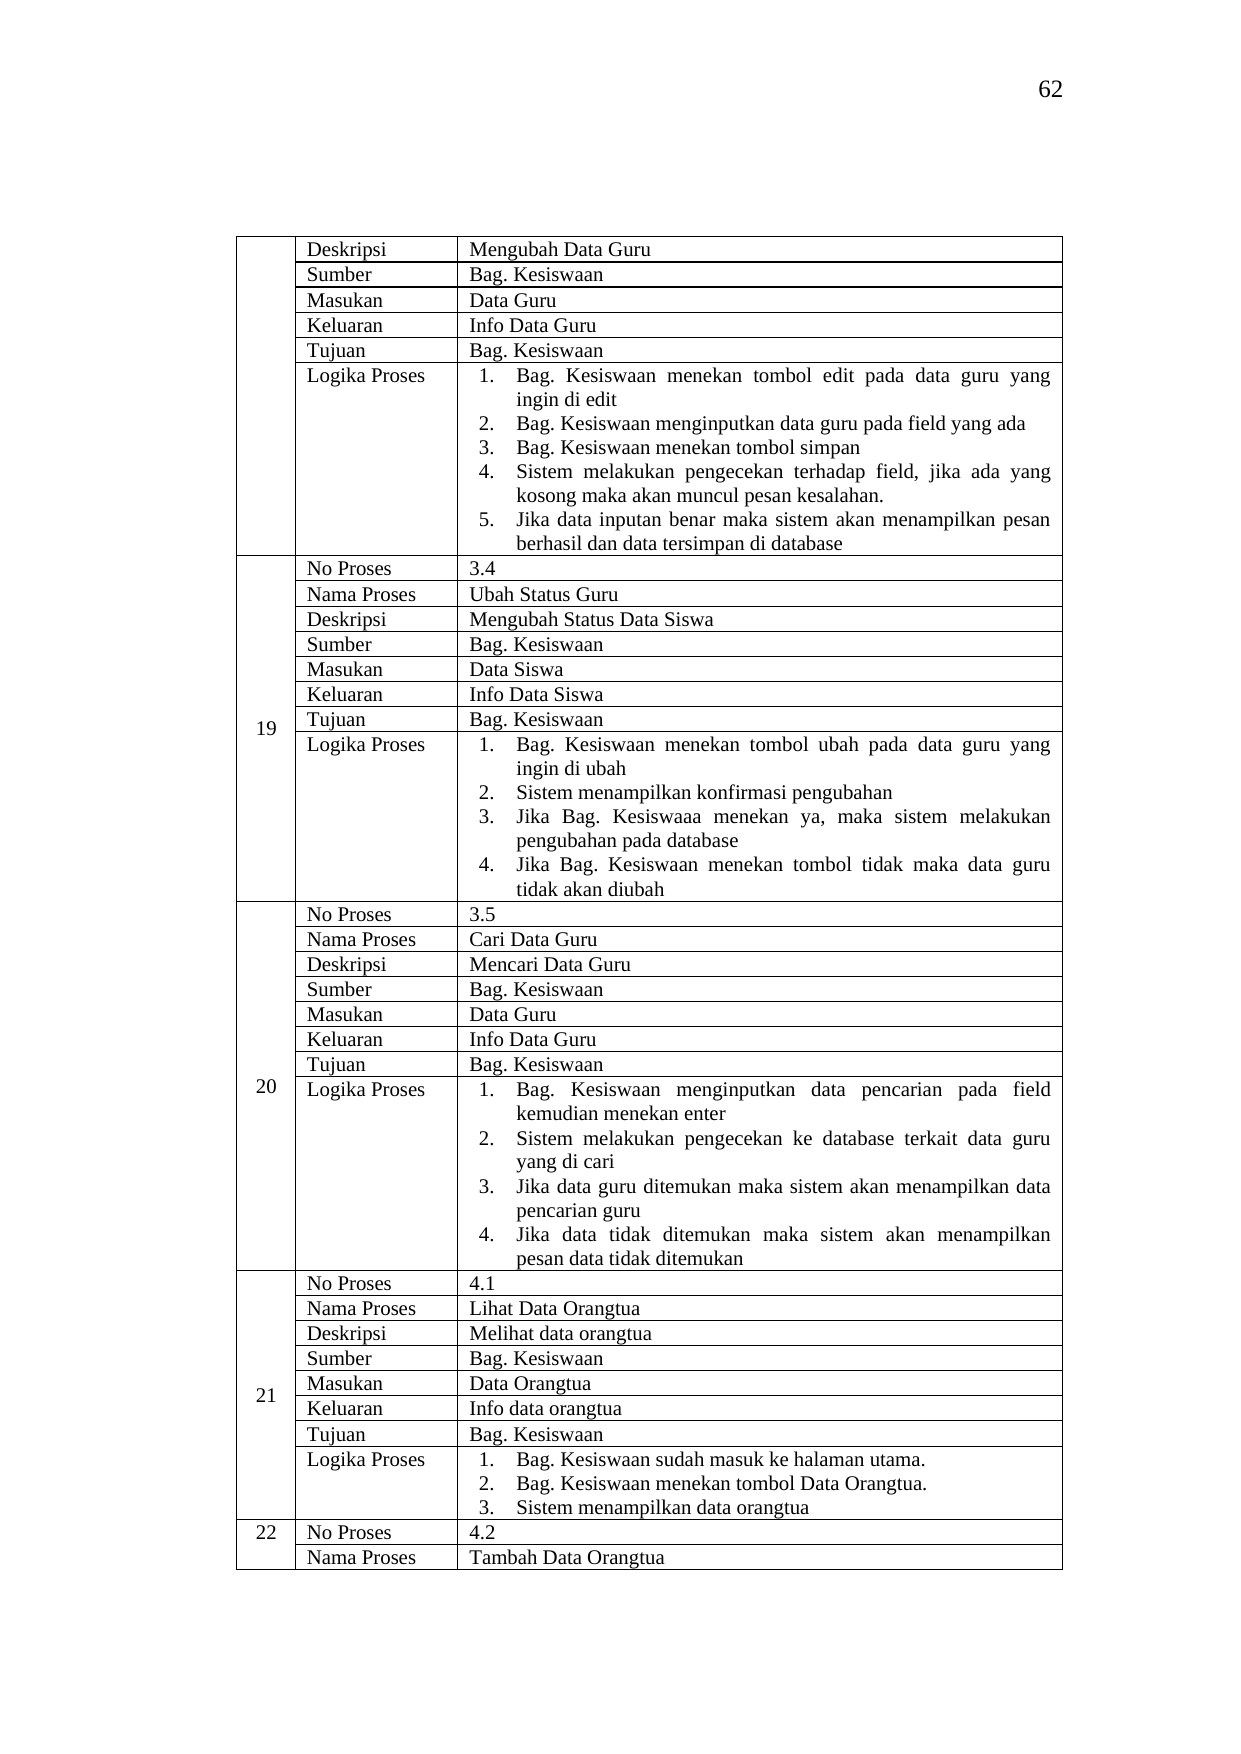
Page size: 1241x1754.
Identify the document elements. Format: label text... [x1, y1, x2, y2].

table_cell Info Data Guru [458, 313, 1062, 337]
table_cell Keluaran [296, 1027, 457, 1051]
table_cell Info data orangtua [458, 1396, 1062, 1420]
table_cell Keluaran [296, 682, 457, 706]
table_cell Keluaran [296, 1396, 457, 1420]
table_cell Bag. Kesiswaan menekan tombol edit pada data guru yang ingin di edit Bag. Kesiswaan menginputkan data guru pada field yang ada Bag. Kesiswaan menekan tombol simpan Sistem melakukan pengecekan terhadap field, jika ada yang kosong maka akan muncul pesan kesalahan. Jika data inputan benar maka sistem akan menampilkan pesan berhasil dan data tersimpan di database [458, 363, 1062, 555]
table_cell 21 [237, 1271, 295, 1519]
table_cell 4.2 [458, 1520, 1062, 1544]
table_cell No Proses [296, 1271, 457, 1295]
table_cell Bag. Kesiswaan sudah masuk ke halaman utama. Bag. Kesiswaan menekan tombol Data Orangtua. Sistem menampilkan data orangtua [458, 1447, 1062, 1519]
table_cell No Proses [296, 902, 457, 926]
table_cell Mencari Data Guru [458, 952, 1062, 976]
table_cell Tujuan [296, 338, 457, 362]
table_cell Cari Data Guru [458, 927, 1062, 951]
table_cell 20 [237, 902, 295, 1270]
table_cell Mengubah Status Data Siswa [458, 607, 1062, 631]
table_cell Bag. Kesiswaan [458, 1346, 1062, 1370]
table_cell Nama Proses [296, 581, 457, 606]
table_cell Logika Proses [296, 1077, 457, 1270]
table_cell Bag. Kesiswaan menginputkan data pencarian pada field kemudian menekan enter Sistem melakukan pengecekan ke database terkait data guru yang di cari Jika data guru ditemukan maka sistem akan menampilkan data pencarian guru Jika data tidak ditemukan maka sistem akan menampilkan pesan data tidak ditemukan [458, 1077, 1062, 1270]
table_cell Melihat data orangtua [458, 1321, 1062, 1345]
table_cell Bag. Kesiswaan [458, 977, 1062, 1001]
table_cell 19 [237, 556, 295, 901]
table_cell Sumber [296, 977, 457, 1001]
table_cell Lihat Data Orangtua [458, 1296, 1062, 1320]
table_cell Bag. Kesiswaan [458, 632, 1062, 656]
table_cell Masukan [296, 288, 457, 312]
table_cell Nama Proses [296, 1545, 457, 1569]
table_cell Bag. Kesiswaan [458, 1421, 1062, 1446]
table_cell Data Orangtua [458, 1371, 1062, 1395]
table_cell Info Data Guru [458, 1027, 1062, 1051]
table_cell 4.1 [458, 1271, 1062, 1295]
table_cell Tujuan [296, 707, 457, 731]
table_cell Deskripsi [296, 237, 457, 261]
table_cell 3.4 [458, 556, 1062, 580]
table_cell Logika Proses [296, 732, 457, 901]
table_cell Deskripsi [296, 607, 457, 631]
table_cell Info Data Siswa [458, 682, 1062, 706]
table_cell Masukan [296, 1002, 457, 1026]
table_cell Mengubah Data Guru [458, 237, 1062, 261]
table_cell Ubah Status Guru [458, 581, 1062, 606]
table_cell Masukan [296, 657, 457, 681]
table_cell Data Guru [458, 1002, 1062, 1026]
table_cell Nama Proses [296, 927, 457, 951]
table_cell Bag. Kesiswaan [458, 1052, 1062, 1076]
table_cell 3.5 [458, 902, 1062, 926]
table_cell Tujuan [296, 1421, 457, 1446]
table_cell Data Guru [458, 288, 1062, 312]
table_cell Logika Proses [296, 1447, 457, 1519]
table_cell No Proses [296, 1520, 457, 1544]
table_cell Logika Proses [296, 363, 457, 555]
table_cell No Proses [296, 556, 457, 580]
table_cell Bag. Kesiswaan [458, 338, 1062, 362]
table_cell Sumber [296, 1346, 457, 1370]
table_cell Tujuan [296, 1052, 457, 1076]
table_cell 22 [237, 1520, 295, 1569]
table_cell Bag. Kesiswaan menekan tombol ubah pada data guru yang ingin di ubah Sistem menampilkan konfirmasi pengubahan Jika Bag. Kesiswaaa menekan ya, maka sistem melakukan pengubahan pada database Jika Bag. Kesiswaan menekan tombol tidak maka data guru tidak akan diubah [458, 732, 1062, 901]
table_cell Sumber [296, 263, 457, 286]
table_cell Sumber [296, 632, 457, 656]
table_cell Bag. Kesiswaan [458, 707, 1062, 731]
table_cell Data Siswa [458, 657, 1062, 681]
table_cell Masukan [296, 1371, 457, 1395]
table_cell Keluaran [296, 313, 457, 337]
table_cell Deskripsi [296, 952, 457, 976]
table_cell Bag. Kesiswaan [458, 263, 1062, 286]
table_cell Tambah Data Orangtua [458, 1545, 1062, 1569]
table_cell Nama Proses [296, 1296, 457, 1320]
table_cell Deskripsi [296, 1321, 457, 1345]
